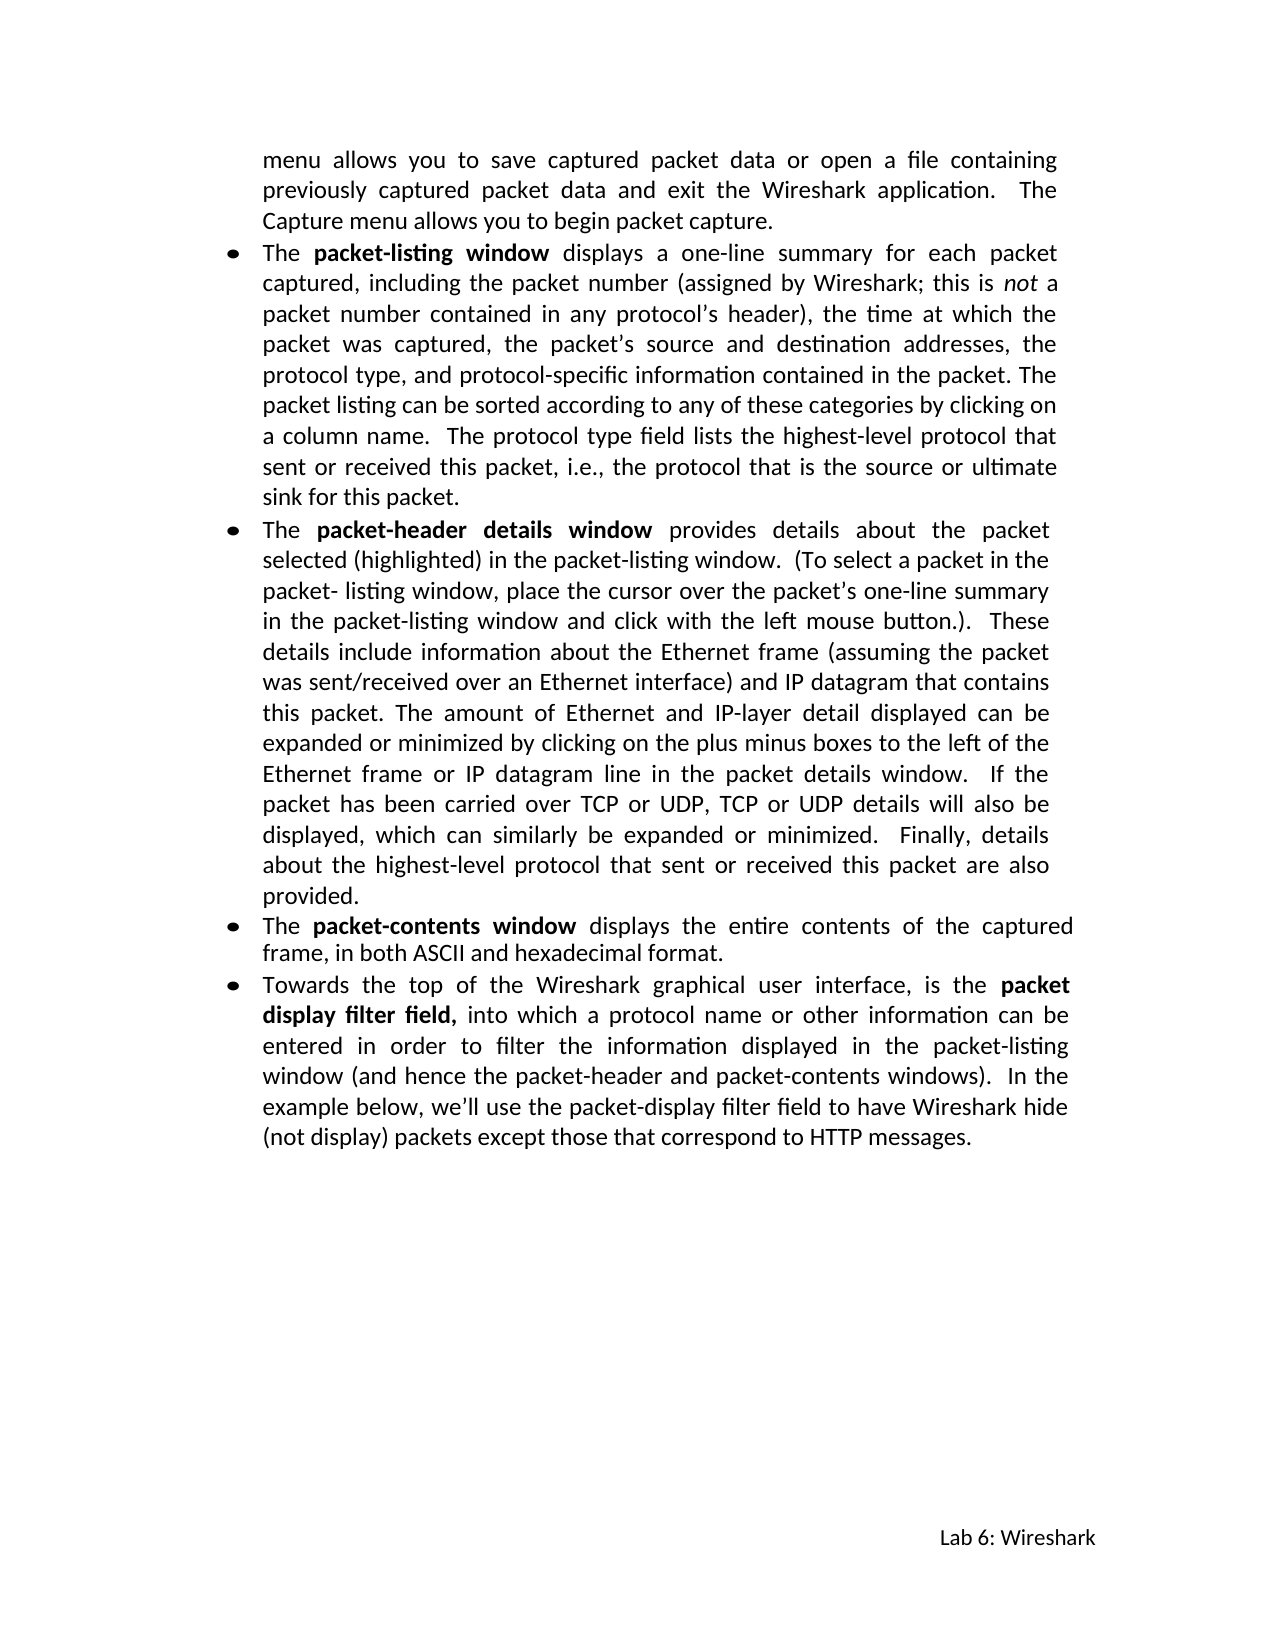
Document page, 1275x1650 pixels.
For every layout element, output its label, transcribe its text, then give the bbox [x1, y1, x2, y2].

text • Towards the top of the Wireshark graphical user interface, is the packet display filter field, into which a protocol name or other information can be entered in order to filter the information displayed in the packet-listing window (and hence the packet-header and packet-contents windows). In the example below, we’ll use the packet-display filter field to have Wireshark hide (not display) packets except those that correspond to HTTP messages. [225, 969, 1070, 1152]
text • The packet-listing window displays a one-line summary for each packet captured, including the packet number (assigned by Wireshark; this is not a packet number contained in any protocol’s header), the time at which the packet was captured, the packet’s source and destination addresses, the protocol type, and protocol-specific information contained in the packet. The packet listing can be sorted according to any of these categories by clicking on a column name. The protocol type field lists the highest-level protocol that sent or received this packet, i.e., the protocol that is the source or ultimate sink for this packet. [225, 237, 1058, 512]
text • The packet-contents window displays the entire contents of the captured frame, in both ASCII and hexadecimal format. [225, 913, 1074, 967]
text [225, 144, 1058, 235]
text • The packet-header details window provides details about the packet selected (highlighted) in the packet-listing window. (To select a packet in the packet- listing window, place the cursor over the packet’s one-line summary in the packet-listing window and click with the left mouse button.). These details include information about the Ethernet frame (assuming the packet was sent/received over an Ethernet interface) and IP datagram that contains this packet. The amount of Ethernet and IP-layer detail displayed can be expanded or minimized by clicking on the plus minus boxes to the left of the Ethernet frame or IP datagram line in the packet details window. If the packet has been carried over TCP or UDP, TCP or UDP details will also be displayed, which can similarly be expanded or minimized. Finally, details about the highest-level protocol that sent or received this packet are also provided. [225, 514, 1051, 911]
